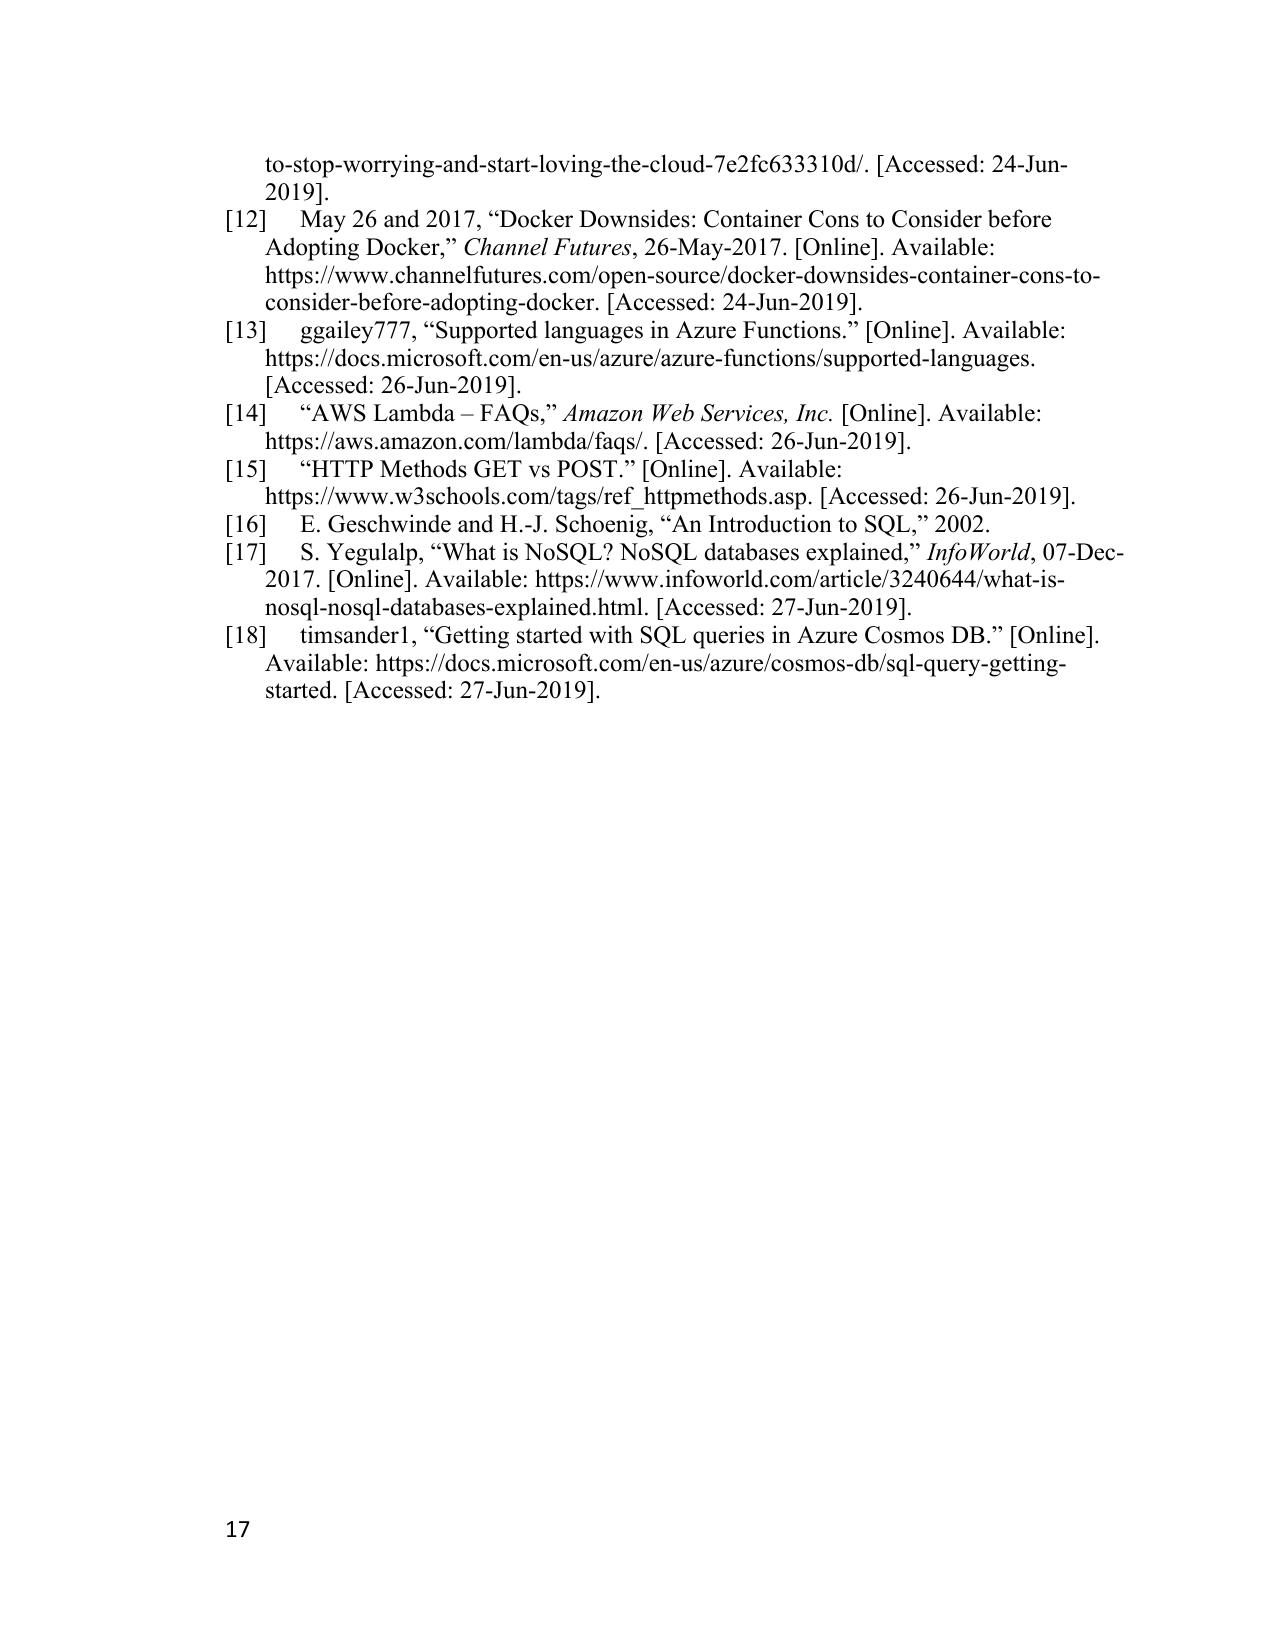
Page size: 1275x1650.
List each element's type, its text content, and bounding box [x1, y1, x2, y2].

text [18] timsander1, “Getting started with SQL queries in Azure Cosmos DB.” [Online]. Available: https://docs.microsoft.com/en-us/azure/cosmos-db/sql-query-getting-started. [Accessed: 27-Jun-2019]. [225, 621, 1125, 704]
text [14] “AWS Lambda – FAQs,” Amazon Web Services, Inc. [Online]. Available: https://aws.amazon.com/lambda/faqs/. [Accessed: 26-Jun-2019]. [225, 399, 1125, 455]
text [13] ggailey777, “Supported languages in Azure Functions.” [Online]. Available: https://docs.microsoft.com/en-us/azure/azure-functions/supported-languages. [Accessed: 26-Jun-2019]. [225, 316, 1125, 399]
text [17] S. Yegulalp, “What is NoSQL? NoSQL databases explained,” InfoWorld, 07-Dec-2017. [Online]. Available: https://www.infoworld.com/article/3240644/what-is-nosql-nosql-databases-explained.html. [Accessed: 27-Jun-2019]. [225, 538, 1125, 621]
text [16] E. Geschwinde and H.-J. Schoenig, “An Introduction to SQL,” 2002. [225, 510, 1125, 538]
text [225, 150, 1125, 205]
text [15] “HTTP Methods GET vs POST.” [Online]. Available: https://www.w3schools.com/tags/ref_httpmethods.asp. [Accessed: 26-Jun-2019]. [225, 455, 1125, 510]
text [12] May 26 and 2017, “Docker Downsides: Container Cons to Consider before Adopting Docker,” Channel Futures, 26-May-2017. [Online]. Available: https://www.channelfutures.com/open-source/docker-downsides-container-cons-to-consider-before-adopting-docker. [Accessed: 24-Jun-2019]. [225, 205, 1125, 316]
